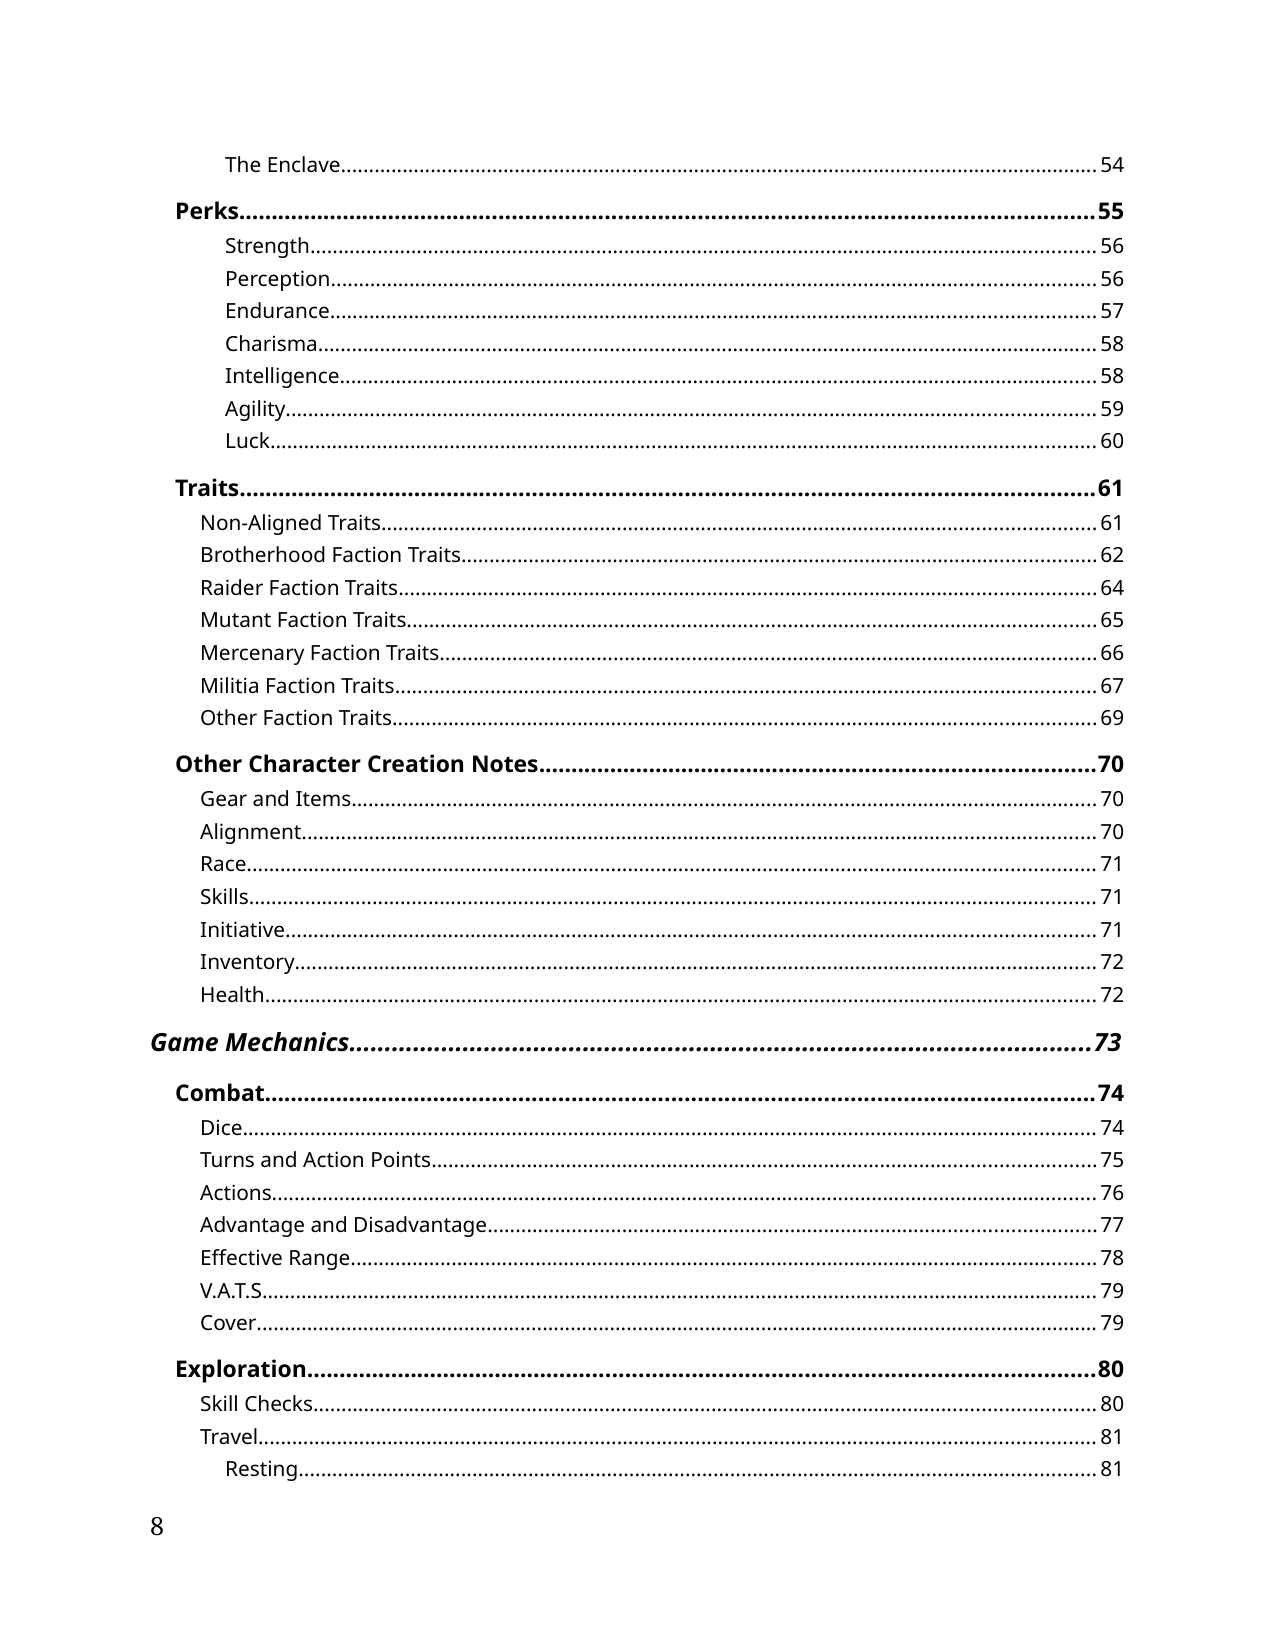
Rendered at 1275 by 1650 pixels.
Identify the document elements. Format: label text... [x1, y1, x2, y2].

text Game Mechanics 73 [150, 1025, 1125, 1059]
text Race 71 [200, 849, 1125, 878]
text Health 72 [200, 980, 1125, 1008]
text Other Faction Traits 69 [200, 703, 1125, 732]
text Perks 55 [175, 195, 1125, 226]
text Mercenary Faction Traits 66 [200, 638, 1125, 667]
text Endurance 57 [225, 296, 1125, 325]
text Combat 74 [175, 1077, 1125, 1108]
text Non-Aligned Traits 61 [200, 508, 1125, 536]
text Gear and Items 70 [200, 784, 1125, 813]
text Brotherhood Faction Traits 62 [200, 540, 1125, 569]
text Intelligence 58 [225, 361, 1125, 390]
text Agility 59 [225, 394, 1125, 422]
text Traits 61 [175, 472, 1125, 503]
text Resting 81 [225, 1454, 1125, 1483]
text Actions 76 [200, 1178, 1125, 1206]
text Luck 60 [225, 427, 1125, 455]
text Other Character Creation Notes 70 [175, 748, 1125, 780]
text Inventory 72 [200, 947, 1125, 976]
text Cover 79 [200, 1308, 1125, 1337]
text Mutant Faction Traits 65 [200, 606, 1125, 634]
text Dice 74 [200, 1113, 1125, 1141]
text Initiative 71 [200, 915, 1125, 943]
text Militia Faction Traits 67 [200, 671, 1125, 699]
text Skills 71 [200, 882, 1125, 911]
text Turns and Action Points 75 [200, 1145, 1125, 1174]
text The Enclave 54 [225, 150, 1125, 178]
text Advantage and Disadvantage 77 [200, 1211, 1125, 1239]
text V.A.T.S. 79 [200, 1276, 1125, 1304]
text Alignment 70 [200, 817, 1125, 845]
text Strength 56 [225, 231, 1125, 259]
text Exploration 80 [175, 1353, 1125, 1385]
text Skill Checks 80 [200, 1389, 1125, 1418]
text Raider Faction Traits 64 [200, 573, 1125, 601]
text Effective Range 78 [200, 1243, 1125, 1272]
text Travel 81 [200, 1422, 1125, 1450]
text Charisma 58 [225, 329, 1125, 357]
text Perception 56 [225, 264, 1125, 292]
